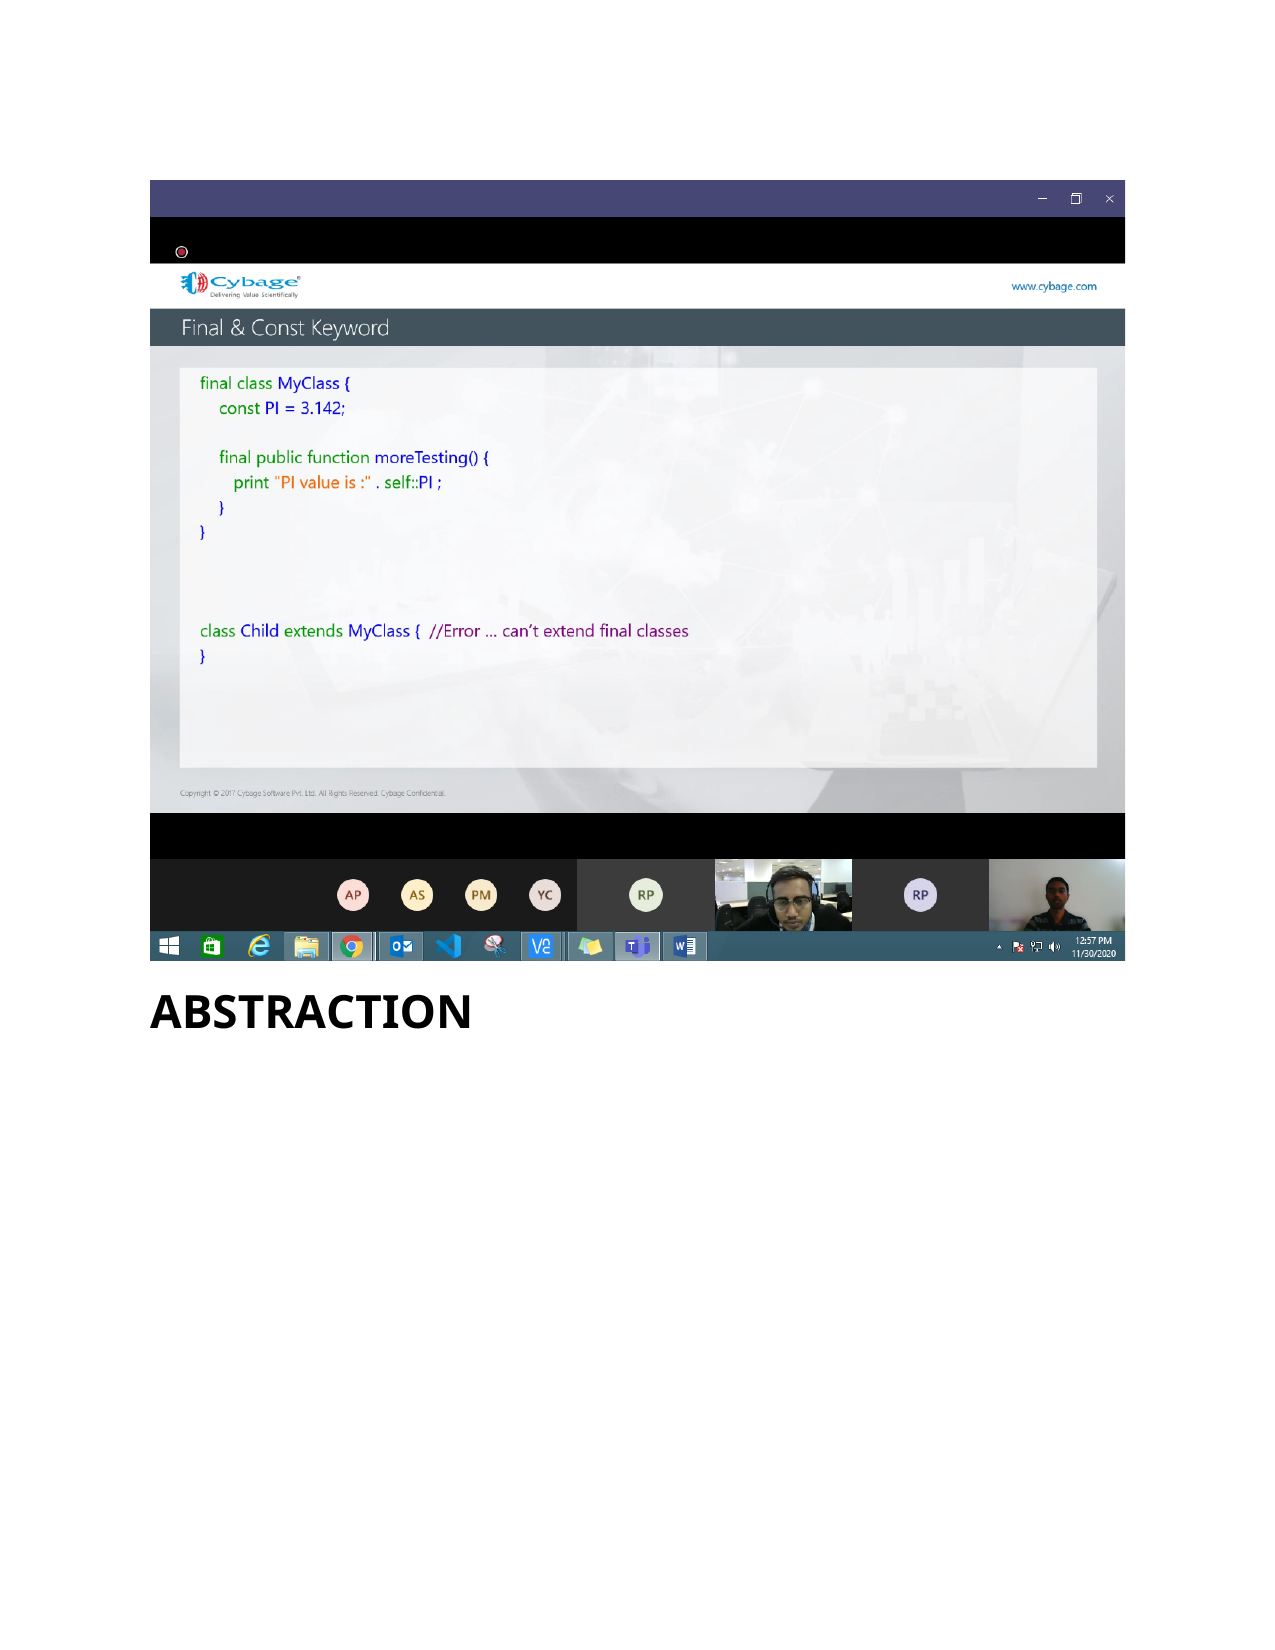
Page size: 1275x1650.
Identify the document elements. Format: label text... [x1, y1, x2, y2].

text ABSTRACTION [150, 979, 1125, 1041]
picture [150, 180, 1125, 961]
